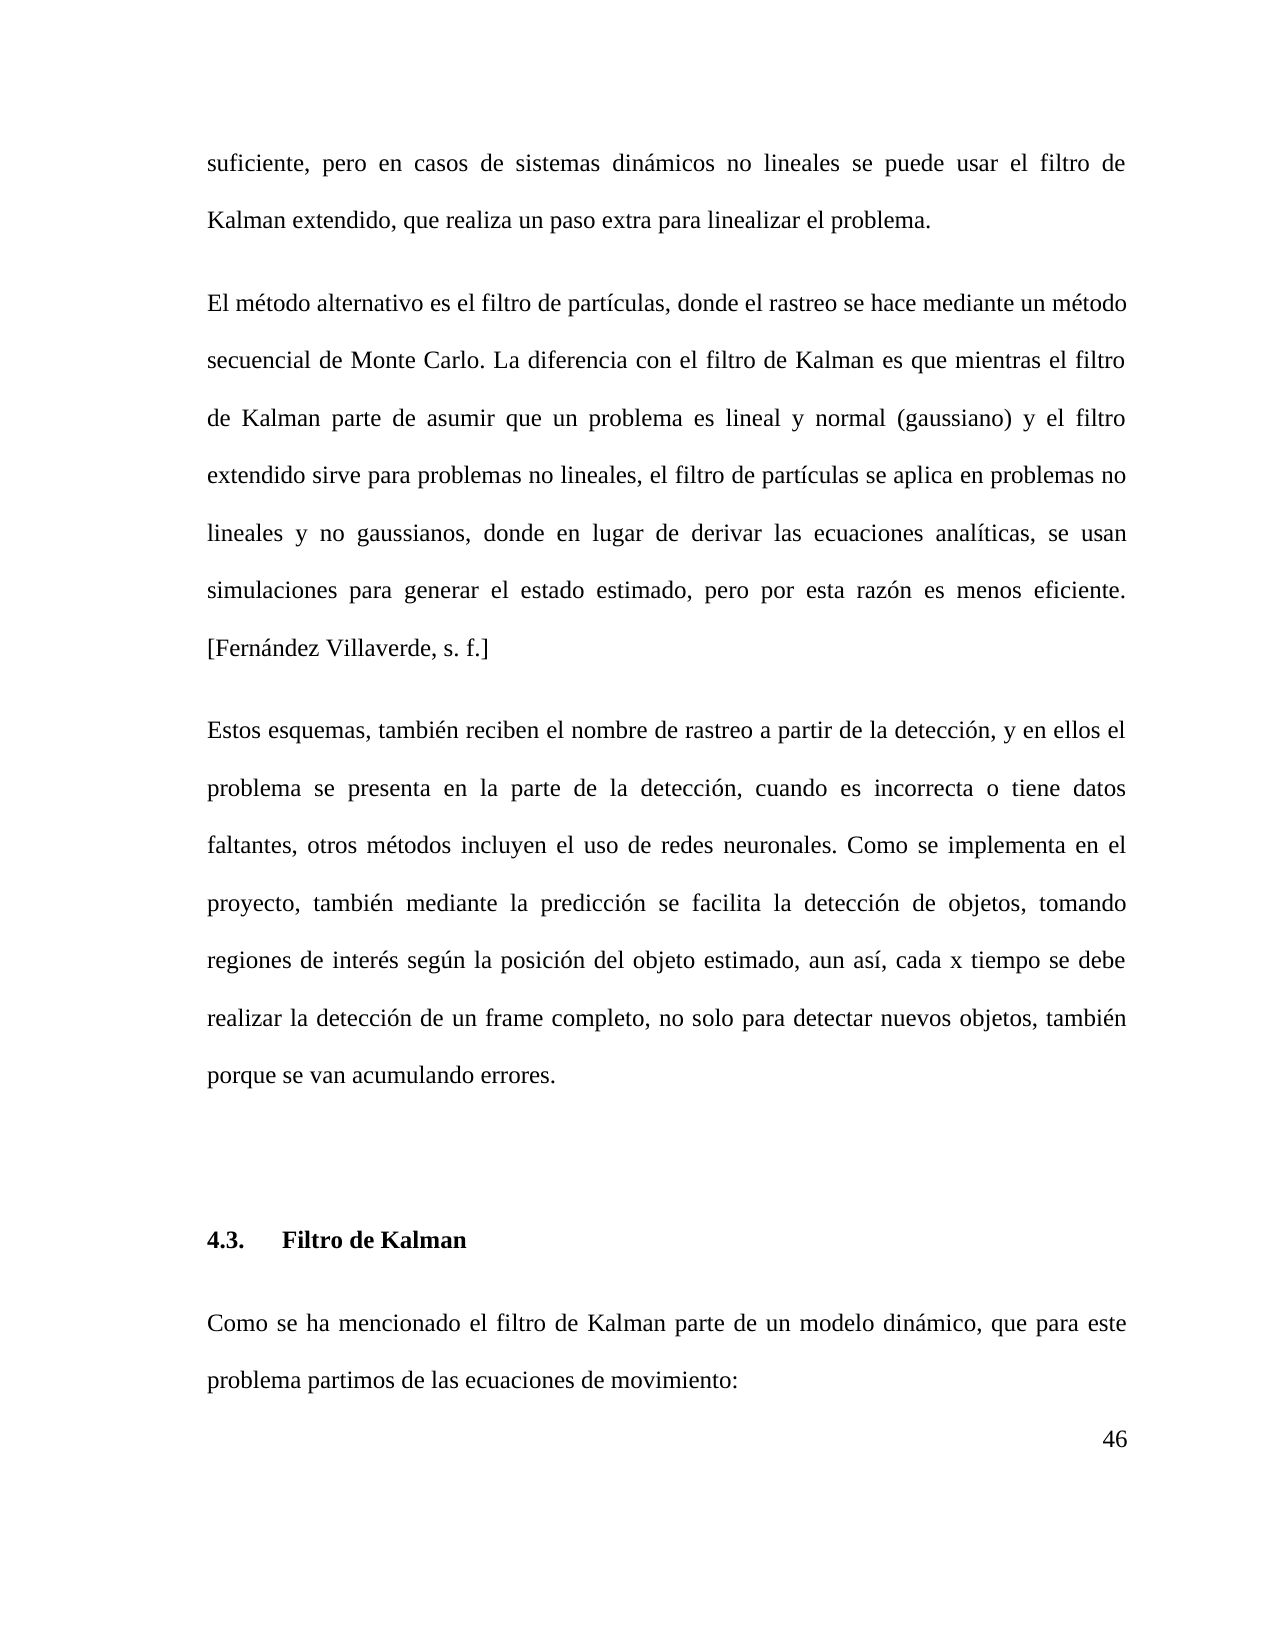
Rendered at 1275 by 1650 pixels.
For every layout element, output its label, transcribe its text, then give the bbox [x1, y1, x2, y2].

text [207, 148, 1127, 234]
text Como se ha mencionado el filtro de Kalman parte de un modelo dinámico, que para este problema partimos de las ecuaciones de movimiento: [207, 1308, 1127, 1394]
subtitle Filtro de Kalman [207, 1225, 1127, 1254]
text Estos esquemas, también reciben el nombre de rastreo a partir de la detección, y en ellos el problema se presenta en la parte de la detección, cuando es incorrecta o tiene datos faltantes, otros métodos incluyen el uso de redes neuronales. Como se implementa en el proyecto, también mediante la predicción se facilita la detección de objetos, tomando regiones de interés según la posición del objeto estimado, aun así, cada x tiempo se debe realizar la detección de un frame completo, no solo para detectar nuevos objetos, también porque se van acumulando errores. [207, 715, 1127, 1089]
text El método alternativo es el filtro de partículas, donde el rastreo se hace mediante un método secuencial de Monte Carlo. La diferencia con el filtro de Kalman es que mientras el filtro de Kalman parte de asumir que un problema es lineal y normal (gaussiano) y el filtro extendido sirve para problemas no lineales, el filtro de partículas se aplica en problemas no lineales y no gaussianos, donde en lugar de derivar las ecuaciones analíticas, se usan simulaciones para generar el estado estimado, pero por esta razón es menos eficiente. [Fernández Villaverde, s. f.] [207, 288, 1127, 661]
